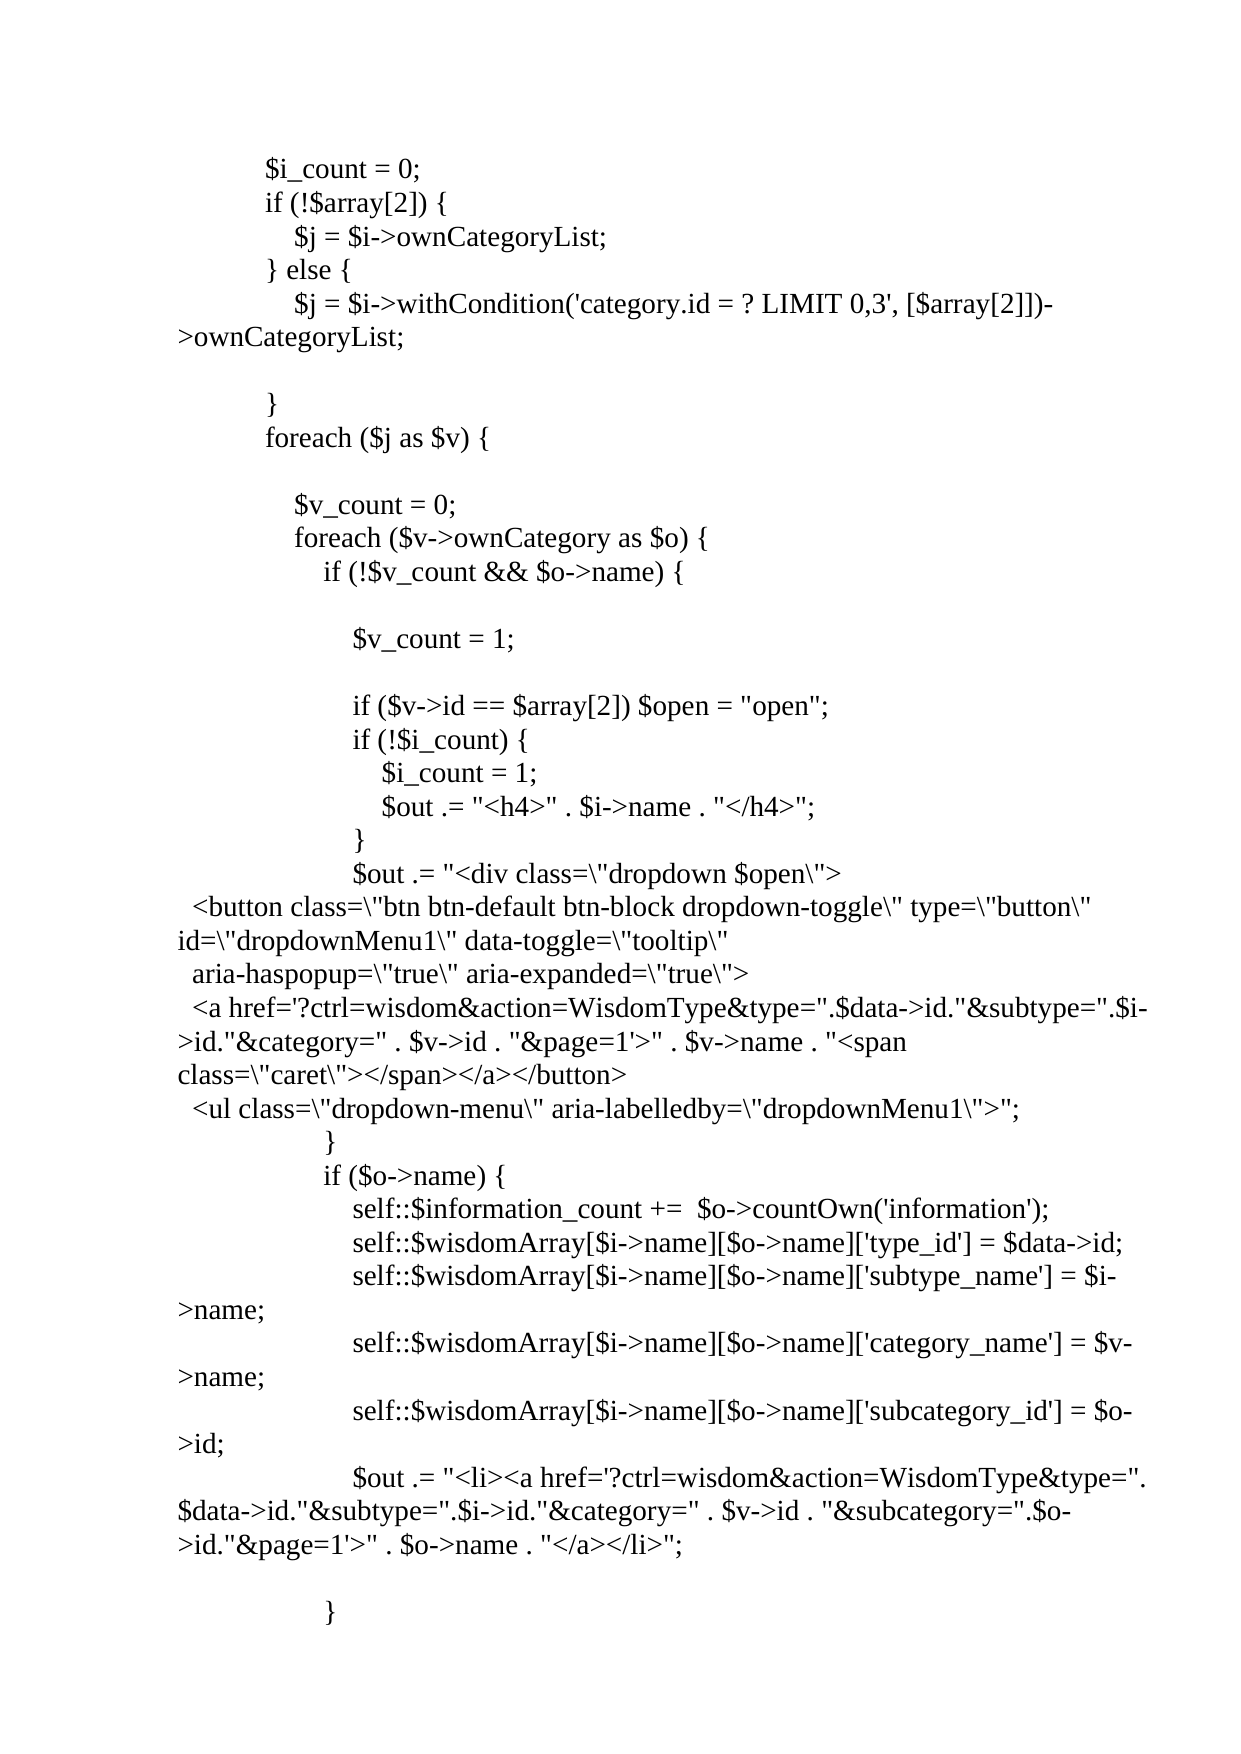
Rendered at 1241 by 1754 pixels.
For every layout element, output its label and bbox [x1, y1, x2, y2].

text [177, 118, 1152, 1627]
